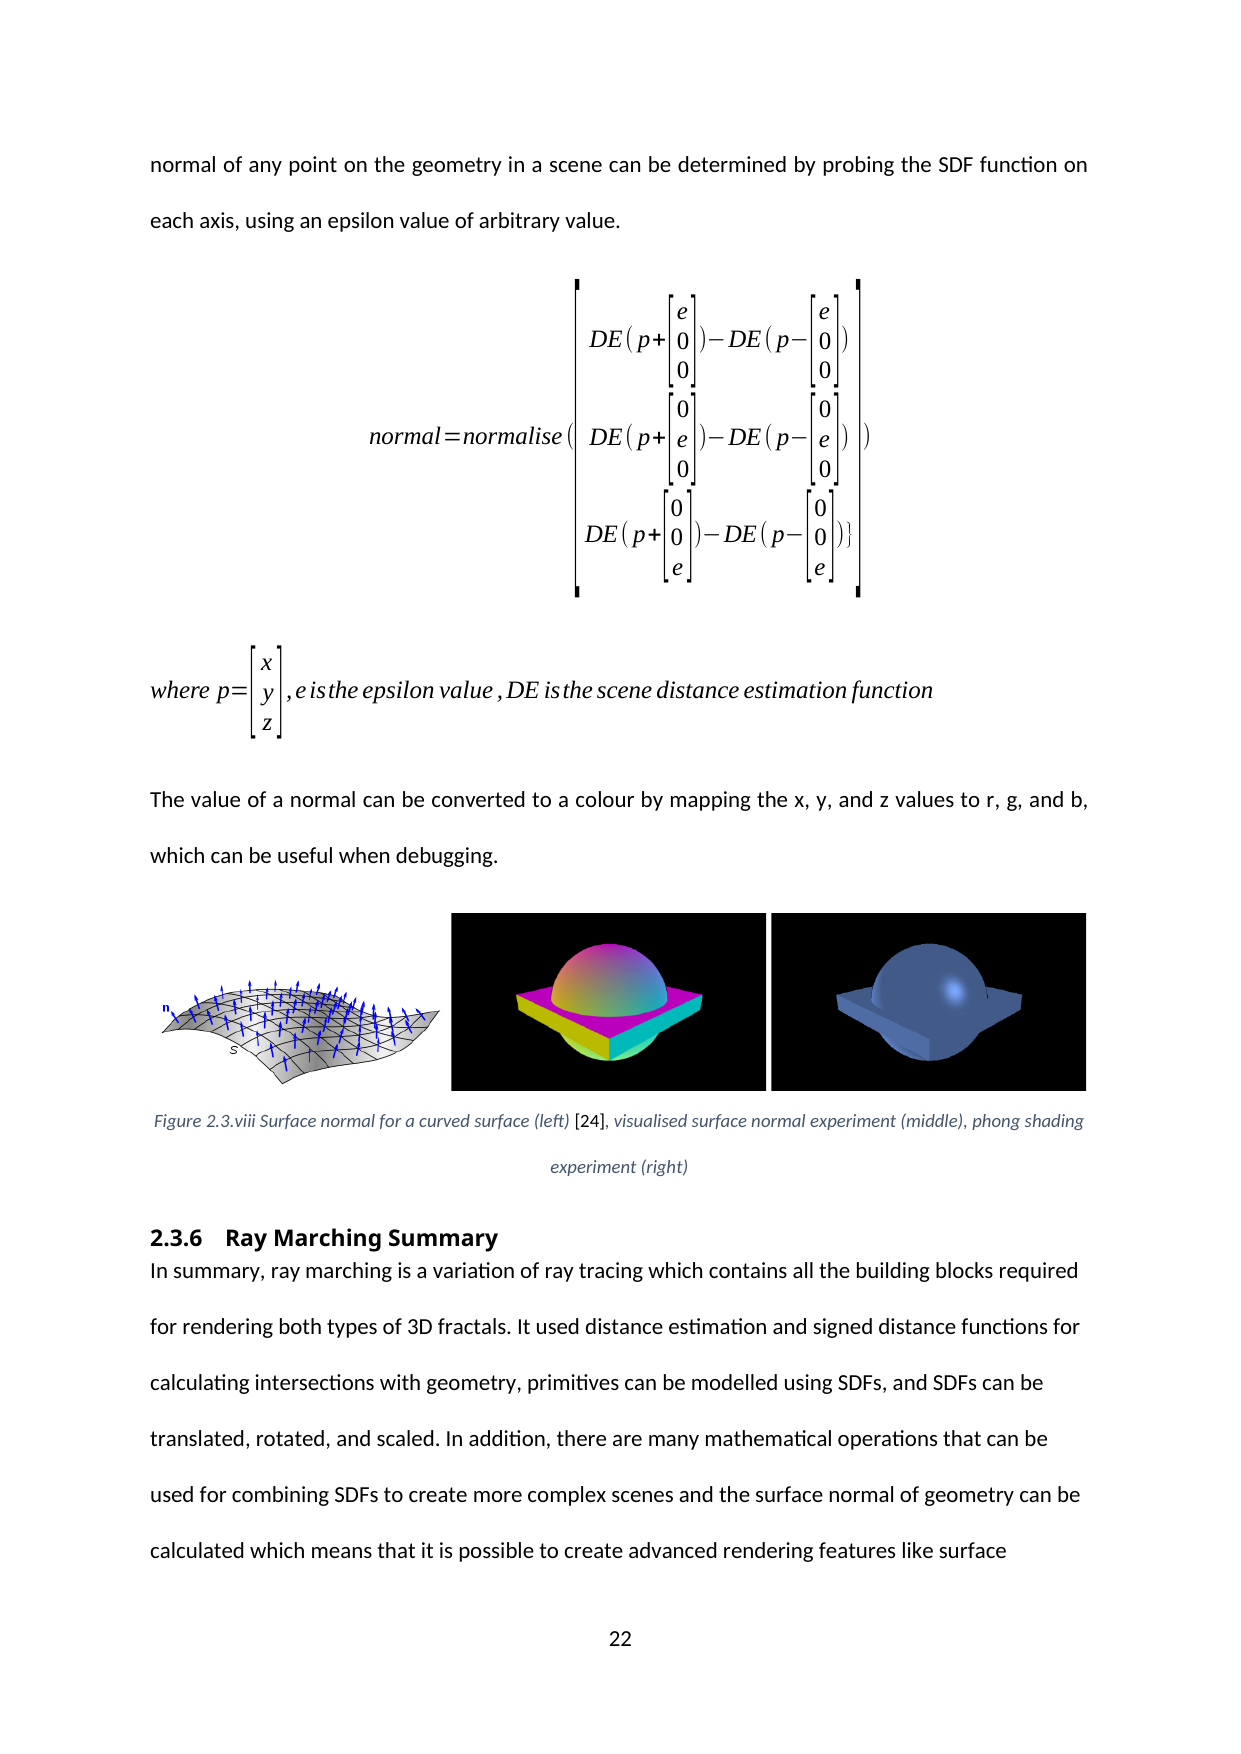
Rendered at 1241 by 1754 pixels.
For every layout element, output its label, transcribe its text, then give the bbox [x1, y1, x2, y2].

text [150, 1256, 1090, 1564]
subtitle Ray Marching Summary [150, 1222, 1090, 1253]
text The value of a normal can be converted to a colour by mapping the x, y, and z values to r, g, and b, which can be useful when debugging. [150, 785, 1090, 869]
picture [451, 913, 767, 1091]
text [150, 150, 1090, 234]
text Figure 2.3.iv Surface normal for a curved surface (left) , visualised surface normal experiment (middle), phong shading experiment (right) [150, 1109, 1090, 1178]
picture [771, 913, 1087, 1091]
picture [154, 972, 447, 1091]
